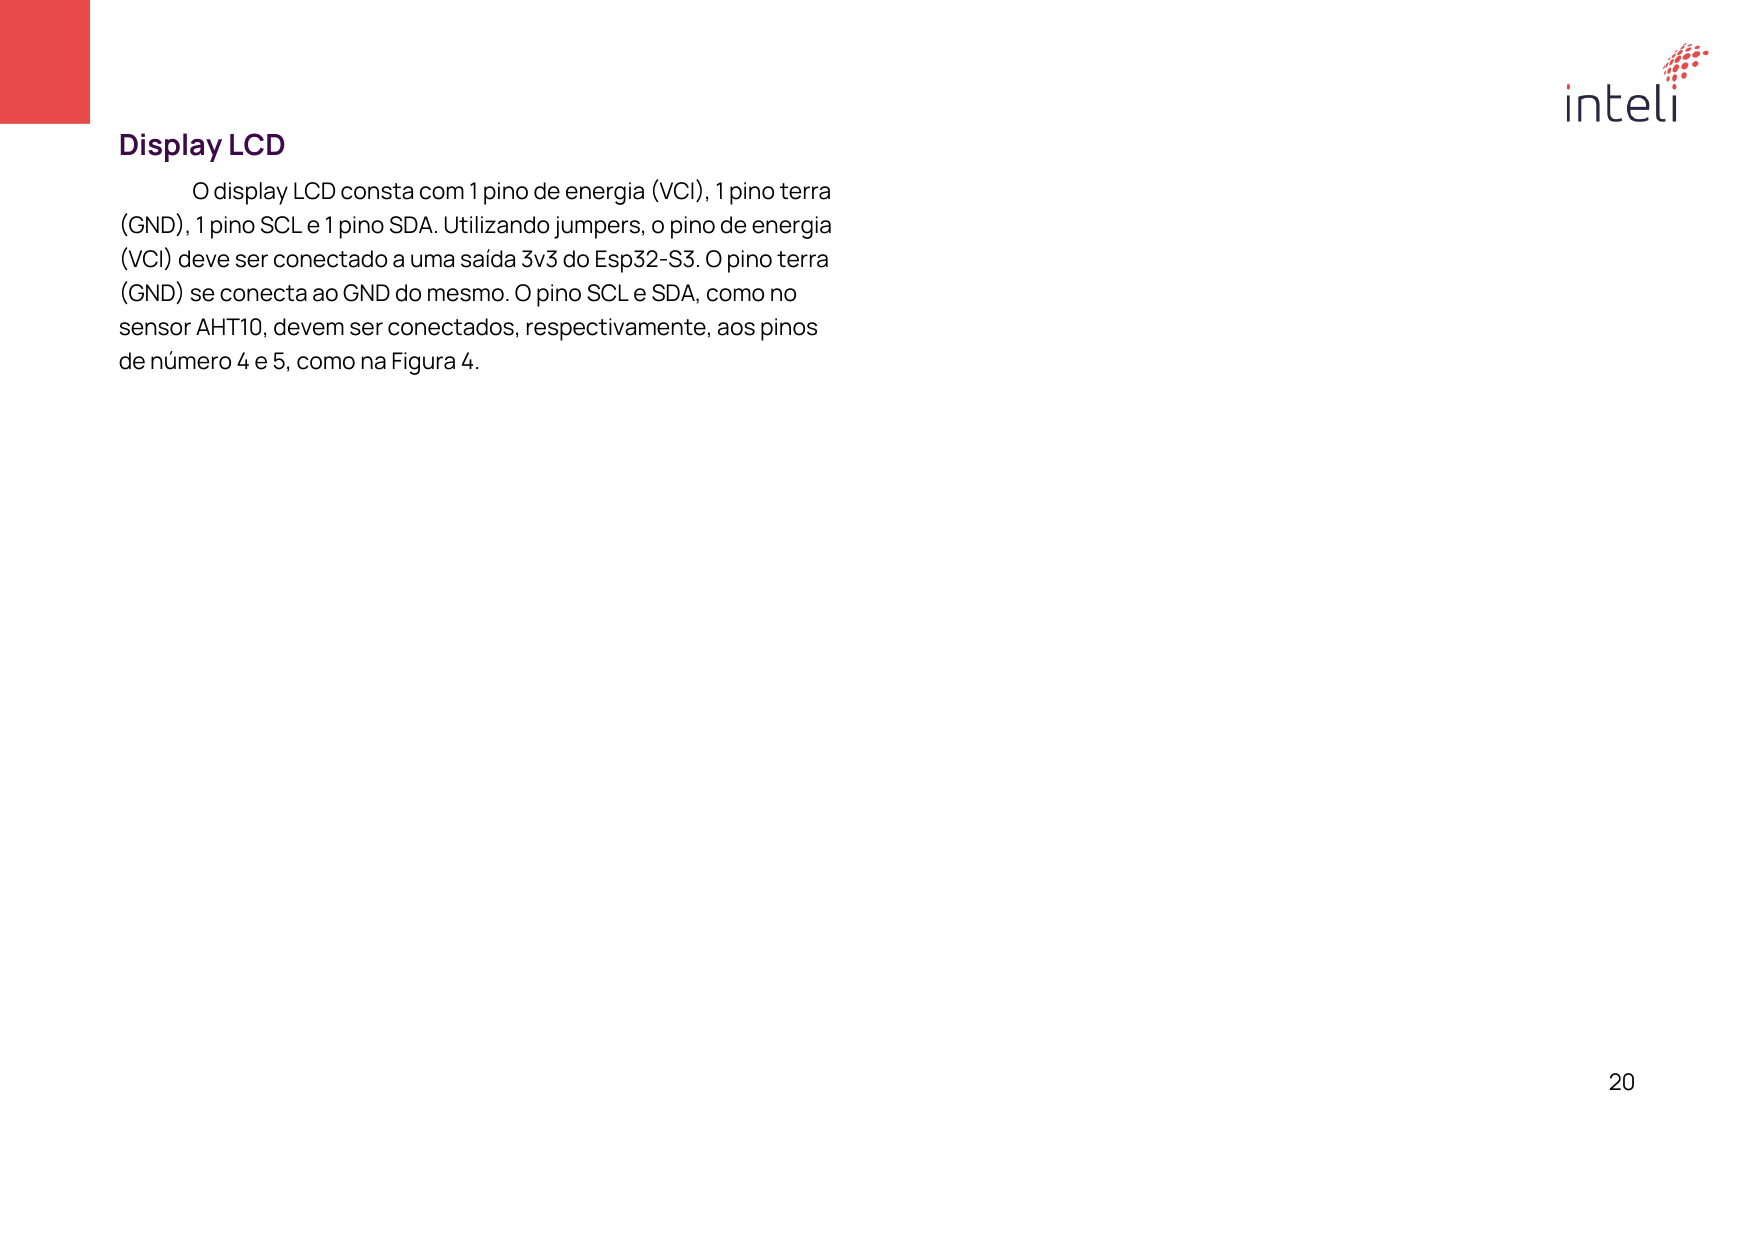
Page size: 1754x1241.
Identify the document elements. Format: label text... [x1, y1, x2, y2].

picture [1566, 43, 1709, 122]
subtitle Display LCD [118, 124, 839, 164]
text O display LCD consta com 1 pino de energia (VCI), 1 pino terra (GND), 1 pino SCL e 1 pino SDA. Utilizando jumpers, o pino de energia (VCI) deve ser conectado a uma saída 3v3 do Esp32-S3. O pino terra (GND) se conecta ao GND do mesmo. O pino SCL e SDA, como no sensor AHT10, devem ser conectados, respectivamente, aos pinos de número 4 e 5, como na Figura 4. [118, 175, 839, 376]
picture [0, 0, 91, 124]
